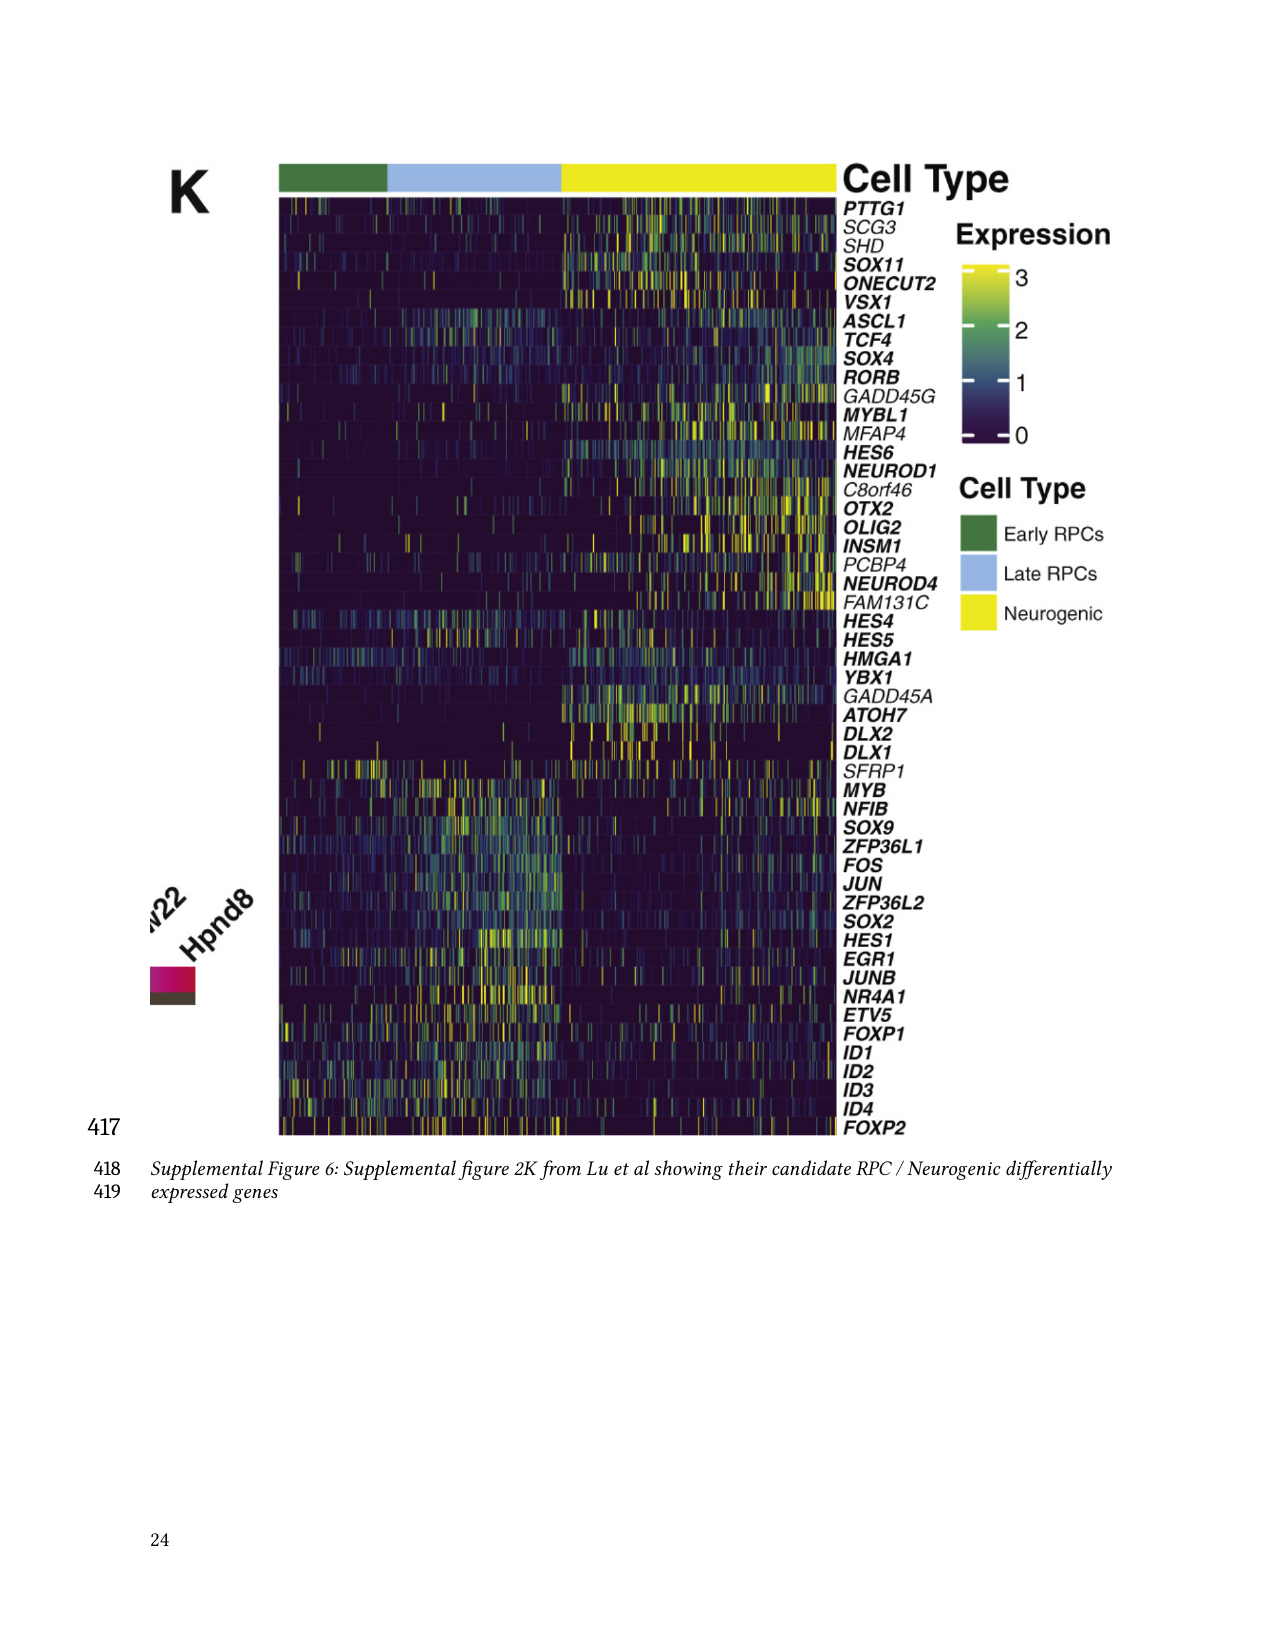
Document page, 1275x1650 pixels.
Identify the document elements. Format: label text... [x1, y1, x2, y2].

text Supplemental Figure 6: Supplemental figure 2K from Lu et al showing their candidate RPC / Neurogenic differentially expressed genes [150, 1156, 1125, 1204]
picture [150, 150, 1125, 1136]
